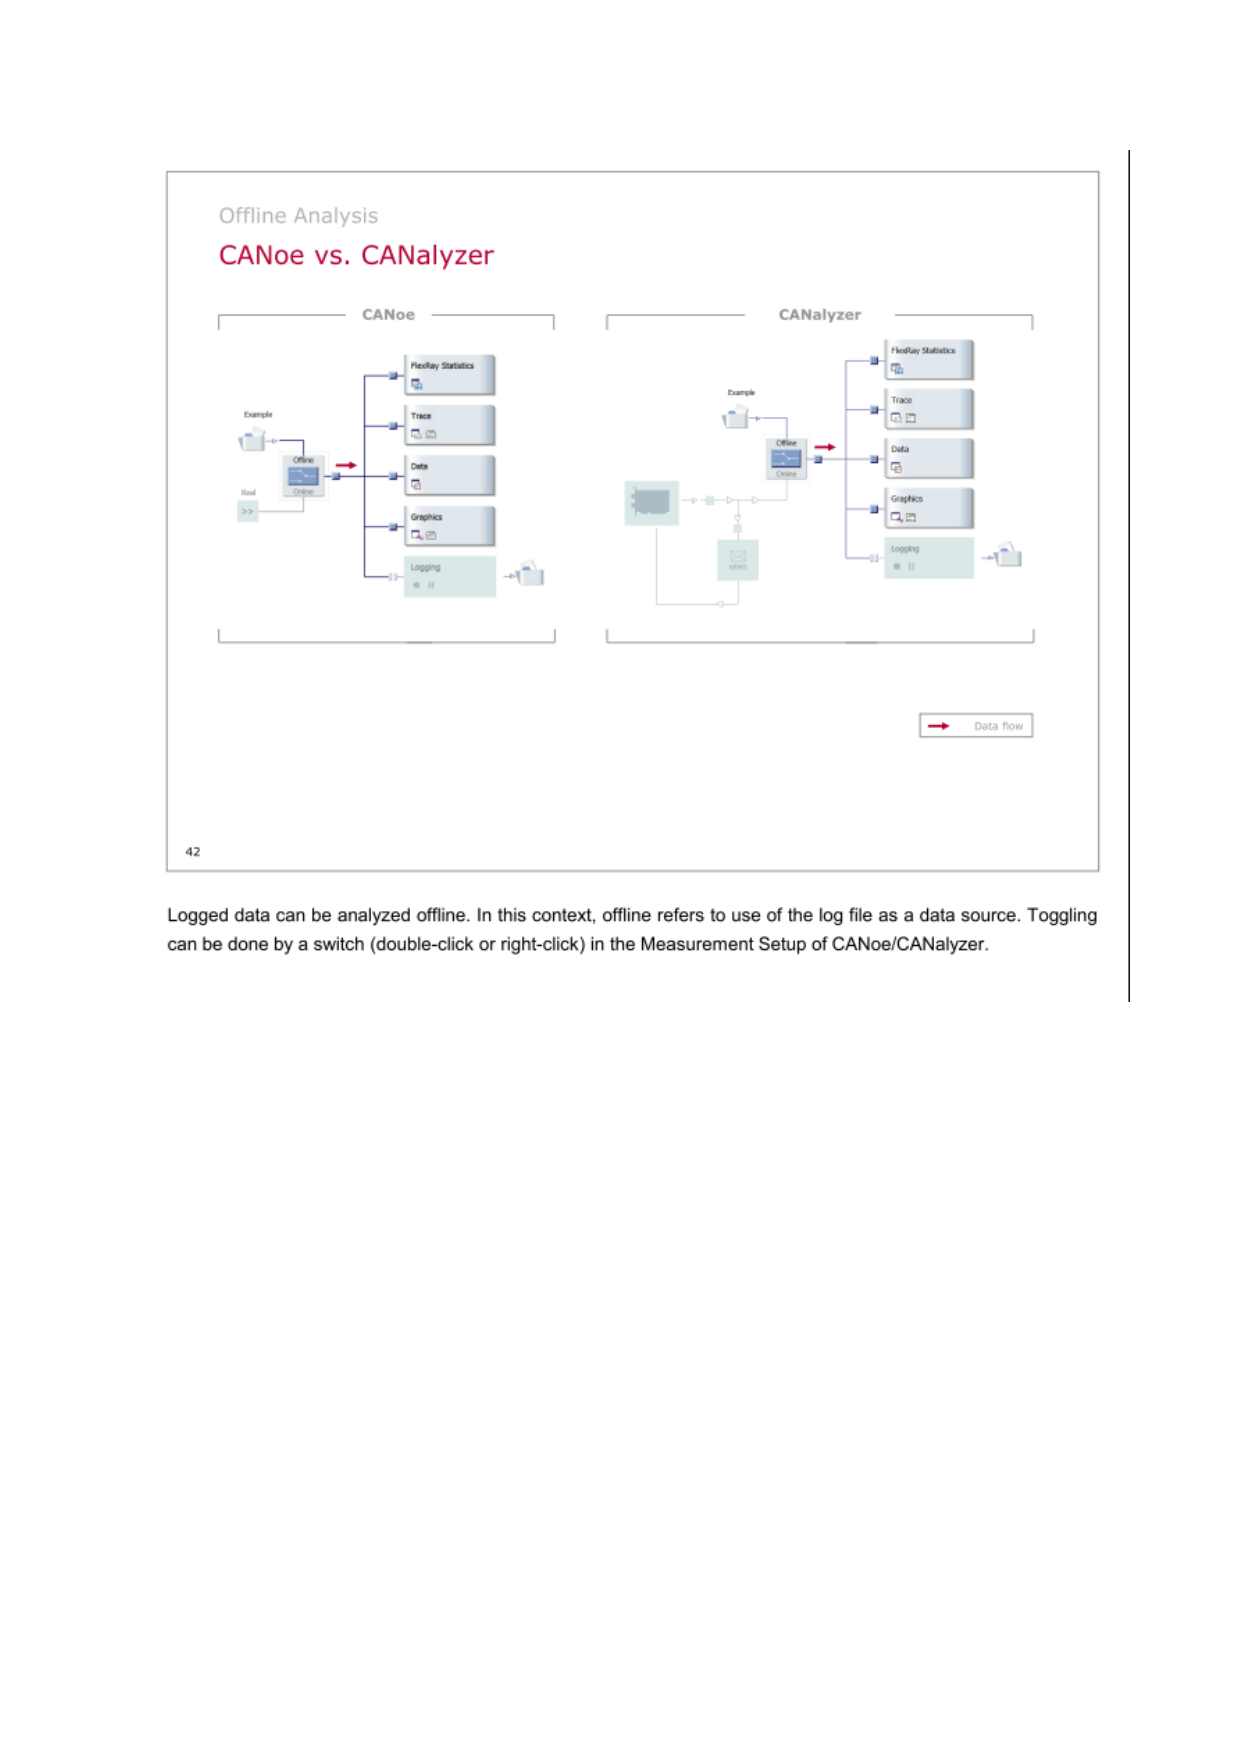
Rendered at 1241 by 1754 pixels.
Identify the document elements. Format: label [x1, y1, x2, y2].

picture [150, 150, 1130, 1002]
